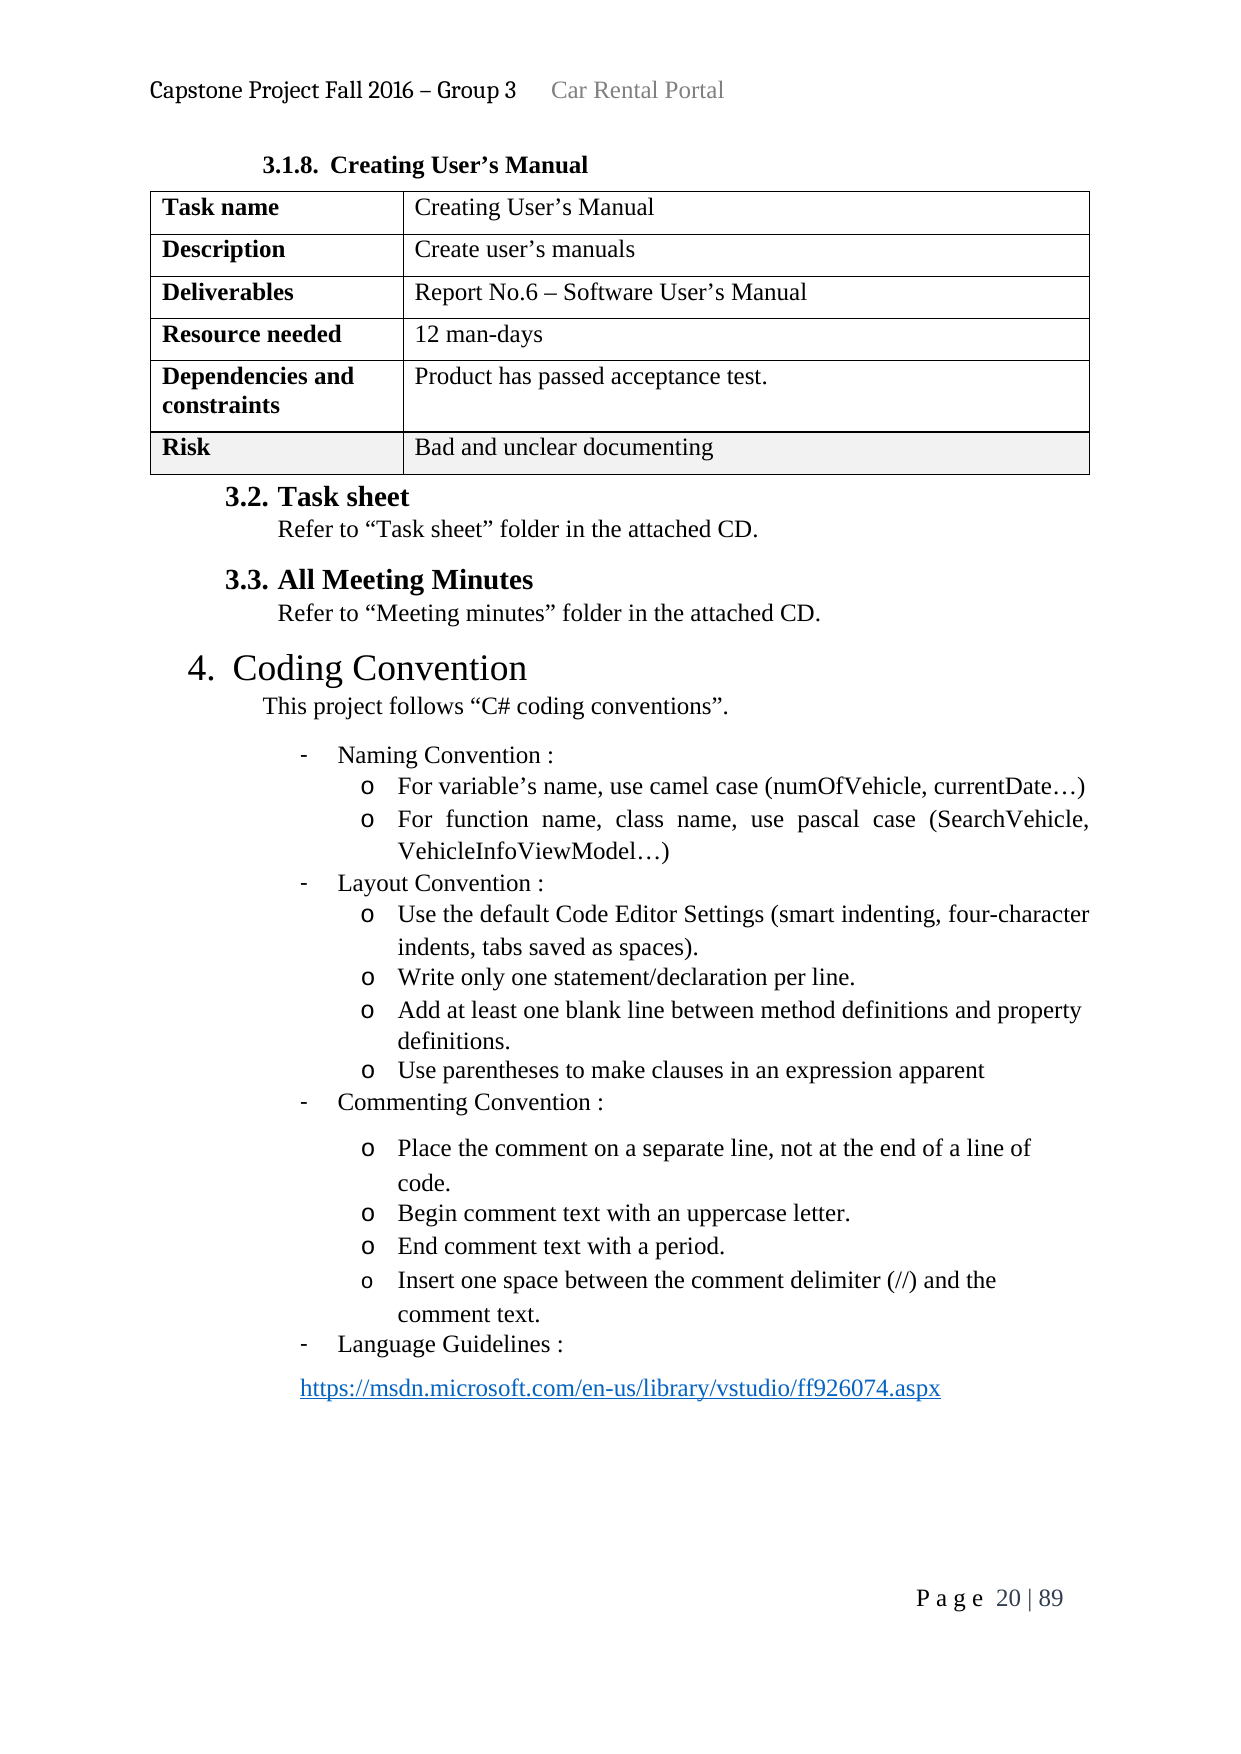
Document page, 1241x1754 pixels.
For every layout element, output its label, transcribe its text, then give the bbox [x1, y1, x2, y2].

list Use the default Code Editor Settings (smart indenting, four-character indents, tabs saved as spaces). [360, 899, 1090, 961]
subtitle All Meeting Minutes [225, 562, 1090, 596]
subtitle Coding Convention [187, 645, 1090, 688]
table_cell Report No.6 – Software User’s Manual [404, 277, 1089, 318]
list End comment text with a period. [360, 1229, 1090, 1262]
list Language Guidelines : [300, 1328, 1090, 1358]
table_cell Deliverables [151, 277, 403, 318]
table_cell Resource needed [151, 319, 403, 360]
list Add at least one blank line between method definitions and property definitions. [360, 995, 1090, 1055]
subtitle Task sheet [225, 479, 1090, 512]
text This project follows “C# coding conventions”. [187, 691, 1090, 720]
list Use parentheses to make clauses in an expression apparent [360, 1055, 1090, 1086]
table_cell 12 man-days [404, 319, 1089, 360]
list Write only one statement/declaration per line. [360, 962, 1090, 993]
table_cell Create user’s manuals [404, 235, 1089, 276]
list Place the comment on a separate line, not at the end of a line of code. [360, 1131, 1090, 1196]
list Layout Convention : [300, 867, 1090, 897]
list Begin comment text with an uppercase letter. [360, 1196, 1090, 1229]
text Refer to “Meeting minutes” folder in the attached CD. [277, 598, 1090, 626]
text https://msdn.microsoft.com/en-us/library/vstudio/ff926074.aspx [300, 1373, 1090, 1402]
table_cell Risk [151, 433, 403, 474]
table_cell Dependencies and constraints [151, 361, 403, 431]
table_header Creating User’s Manual [404, 192, 1089, 233]
list For variable’s name, use camel case (numOfVehicle, currentDate…) [360, 771, 1090, 802]
list For function name, class name, use pascal case (SearchVehicle, VehicleInfoViewModel…) [360, 804, 1090, 865]
subtitle Creating User’s Manual [262, 150, 1090, 179]
table_cell Bad and unclear documenting [404, 433, 1089, 474]
text Refer to “Task sheet” folder in the attached CD. [202, 514, 1090, 543]
table_cell Description [151, 235, 403, 276]
list Insert one space between the comment delimiter (//) and the comment text. [360, 1262, 1090, 1328]
list Naming Convention : [300, 739, 1090, 769]
table_header Task name [151, 192, 403, 233]
table_cell Product has passed acceptance test. [404, 361, 1089, 431]
list Commenting Convention : [300, 1086, 1090, 1116]
